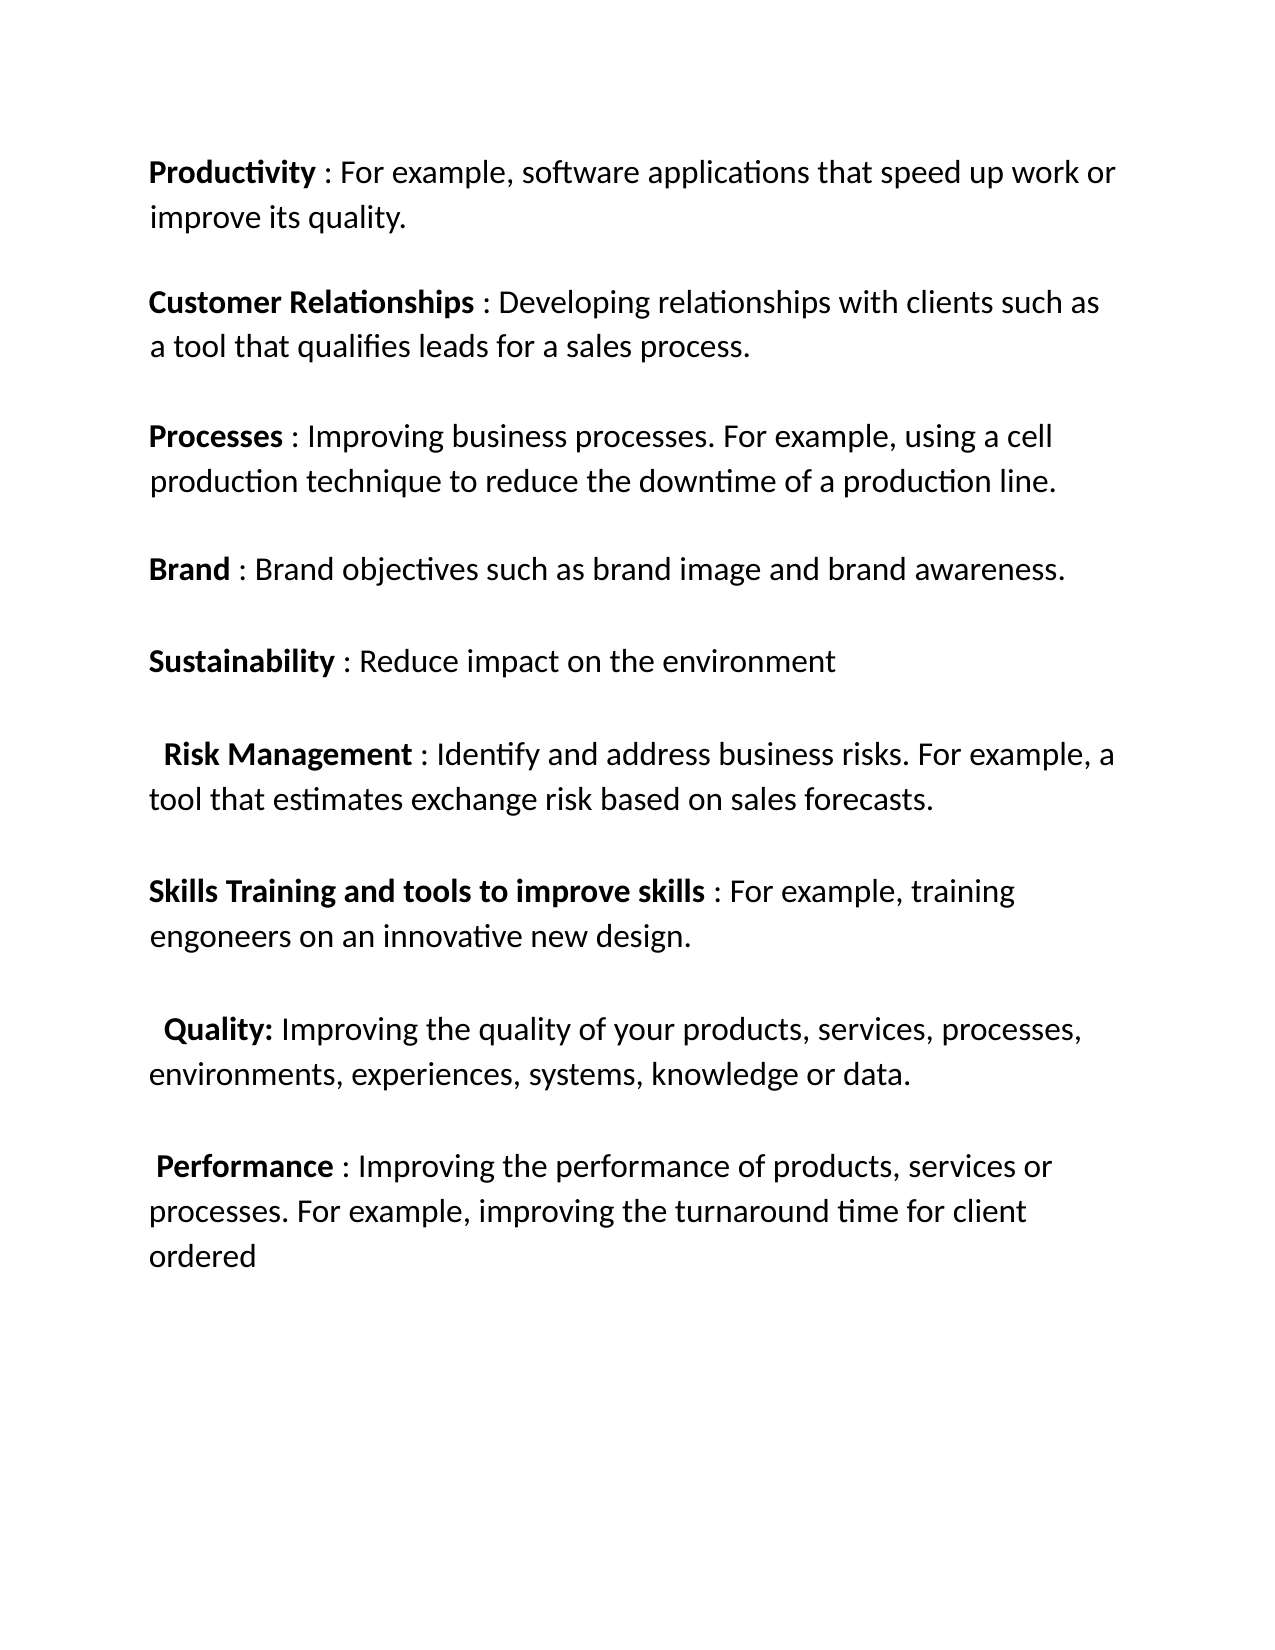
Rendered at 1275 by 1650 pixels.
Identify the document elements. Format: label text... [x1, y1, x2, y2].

text Processes : Improving business processes. For example, using a cell production technique to reduce the downtime of a production line. [148, 415, 1123, 501]
text Brand : Brand objectives such as brand image and brand awareness. [148, 547, 1123, 588]
text Quality: Improving the quality of your products, services, processes, environments, experiences, systems, knowledge or data. [148, 1008, 1123, 1093]
text Productivity : For example, software applications that speed up work or improve its quality. [148, 151, 1123, 237]
text Customer Relationships : Developing relationships with clients such as a tool that qualifies leads for a sales process. [148, 281, 1123, 366]
text Performance : Improving the performance of products, services or processes. For example, improving the turnaround time for client ordered [148, 1145, 1123, 1276]
text Risk Management : Identify and address business risks. For example, a tool that estimates exchange risk based on sales forecasts. [148, 733, 1123, 818]
text Skills Training and tools to improve skills : For example, training engoneers on an innovative new design. [148, 870, 1123, 956]
text Sustainability : Reduce impact on the environment [148, 640, 1123, 681]
